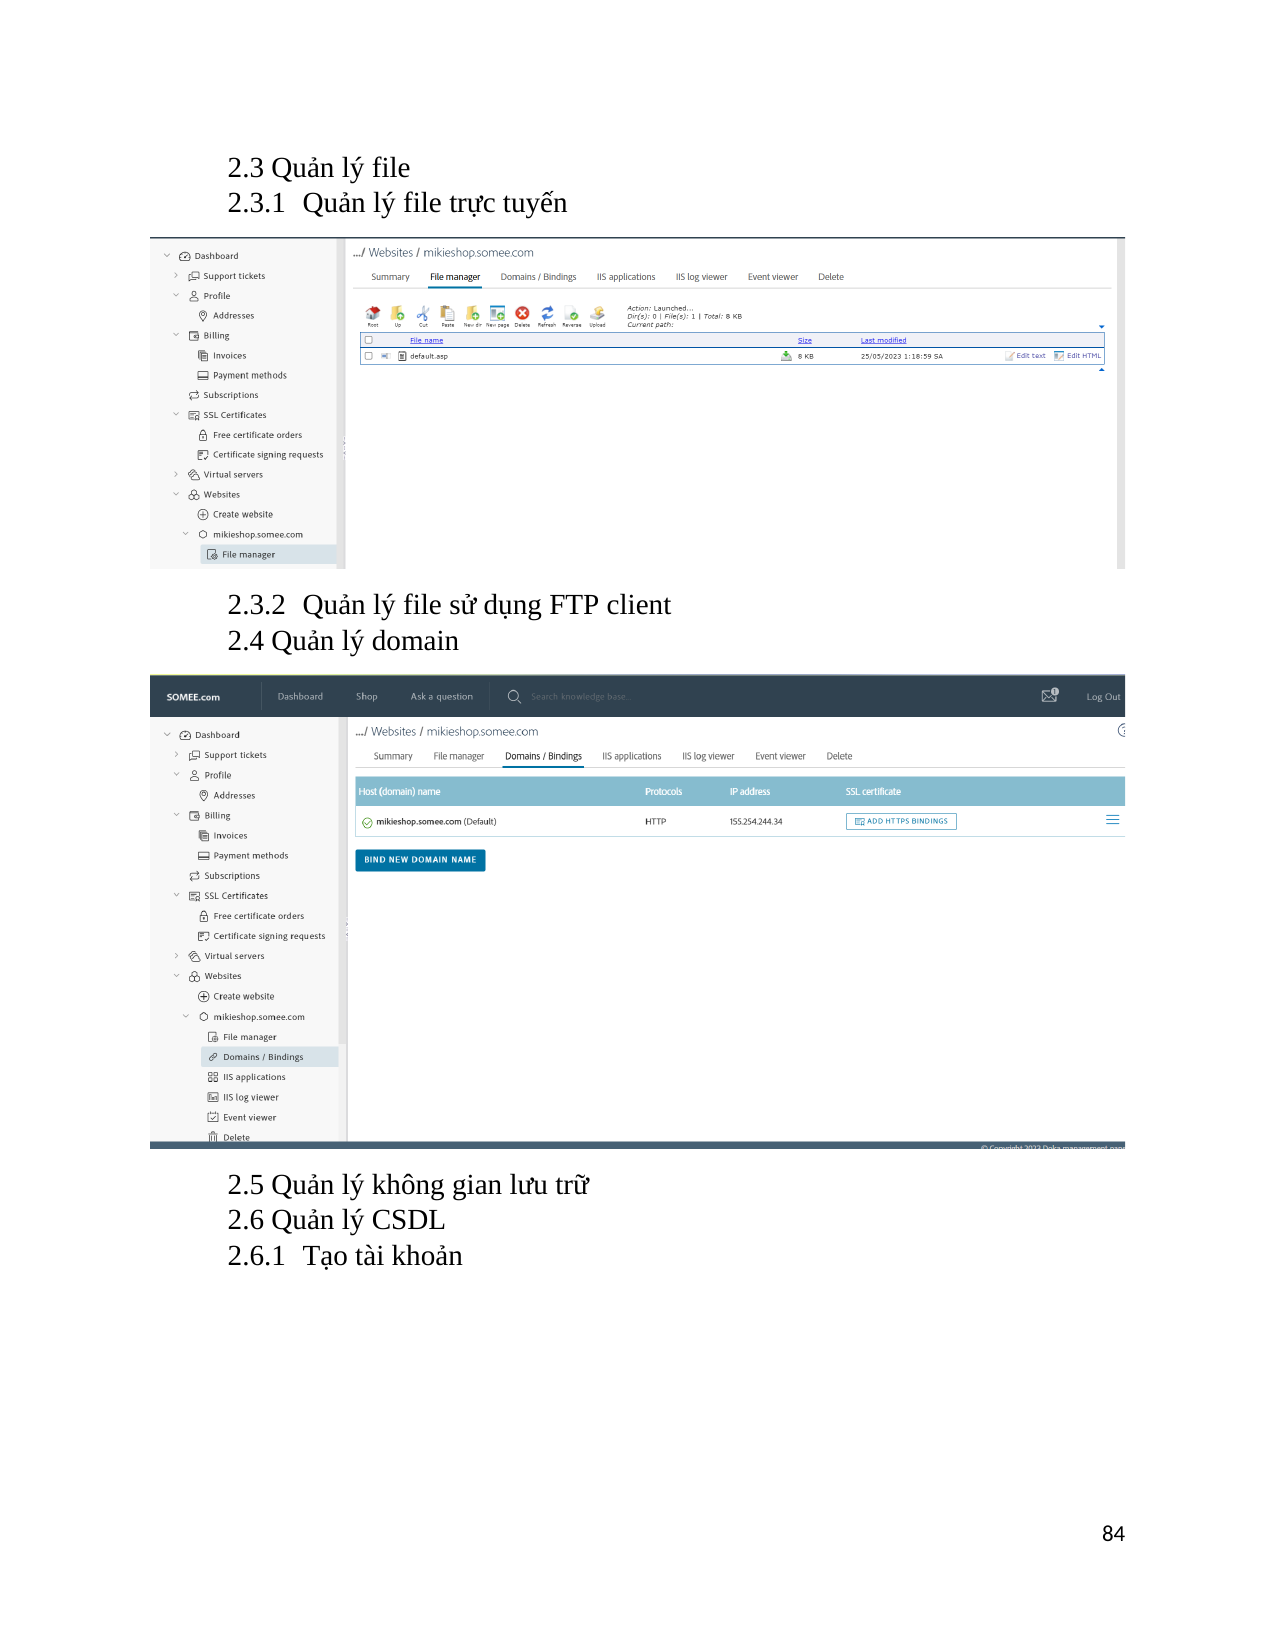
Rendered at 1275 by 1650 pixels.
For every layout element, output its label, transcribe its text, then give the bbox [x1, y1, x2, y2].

list Quản lý file sử dụng FTP client [227, 587, 1125, 621]
list Quản lý file trực tuyến [227, 186, 1125, 219]
list Tạo tài khoản [227, 1238, 1125, 1272]
picture [150, 674, 1125, 1149]
list Quản lý không gian lưu trữ [227, 1167, 1125, 1201]
list Quản lý domain [227, 623, 1125, 656]
list Quản lý CSDL [227, 1202, 1125, 1236]
picture [150, 237, 1125, 569]
list Quản lý file [227, 150, 1125, 183]
